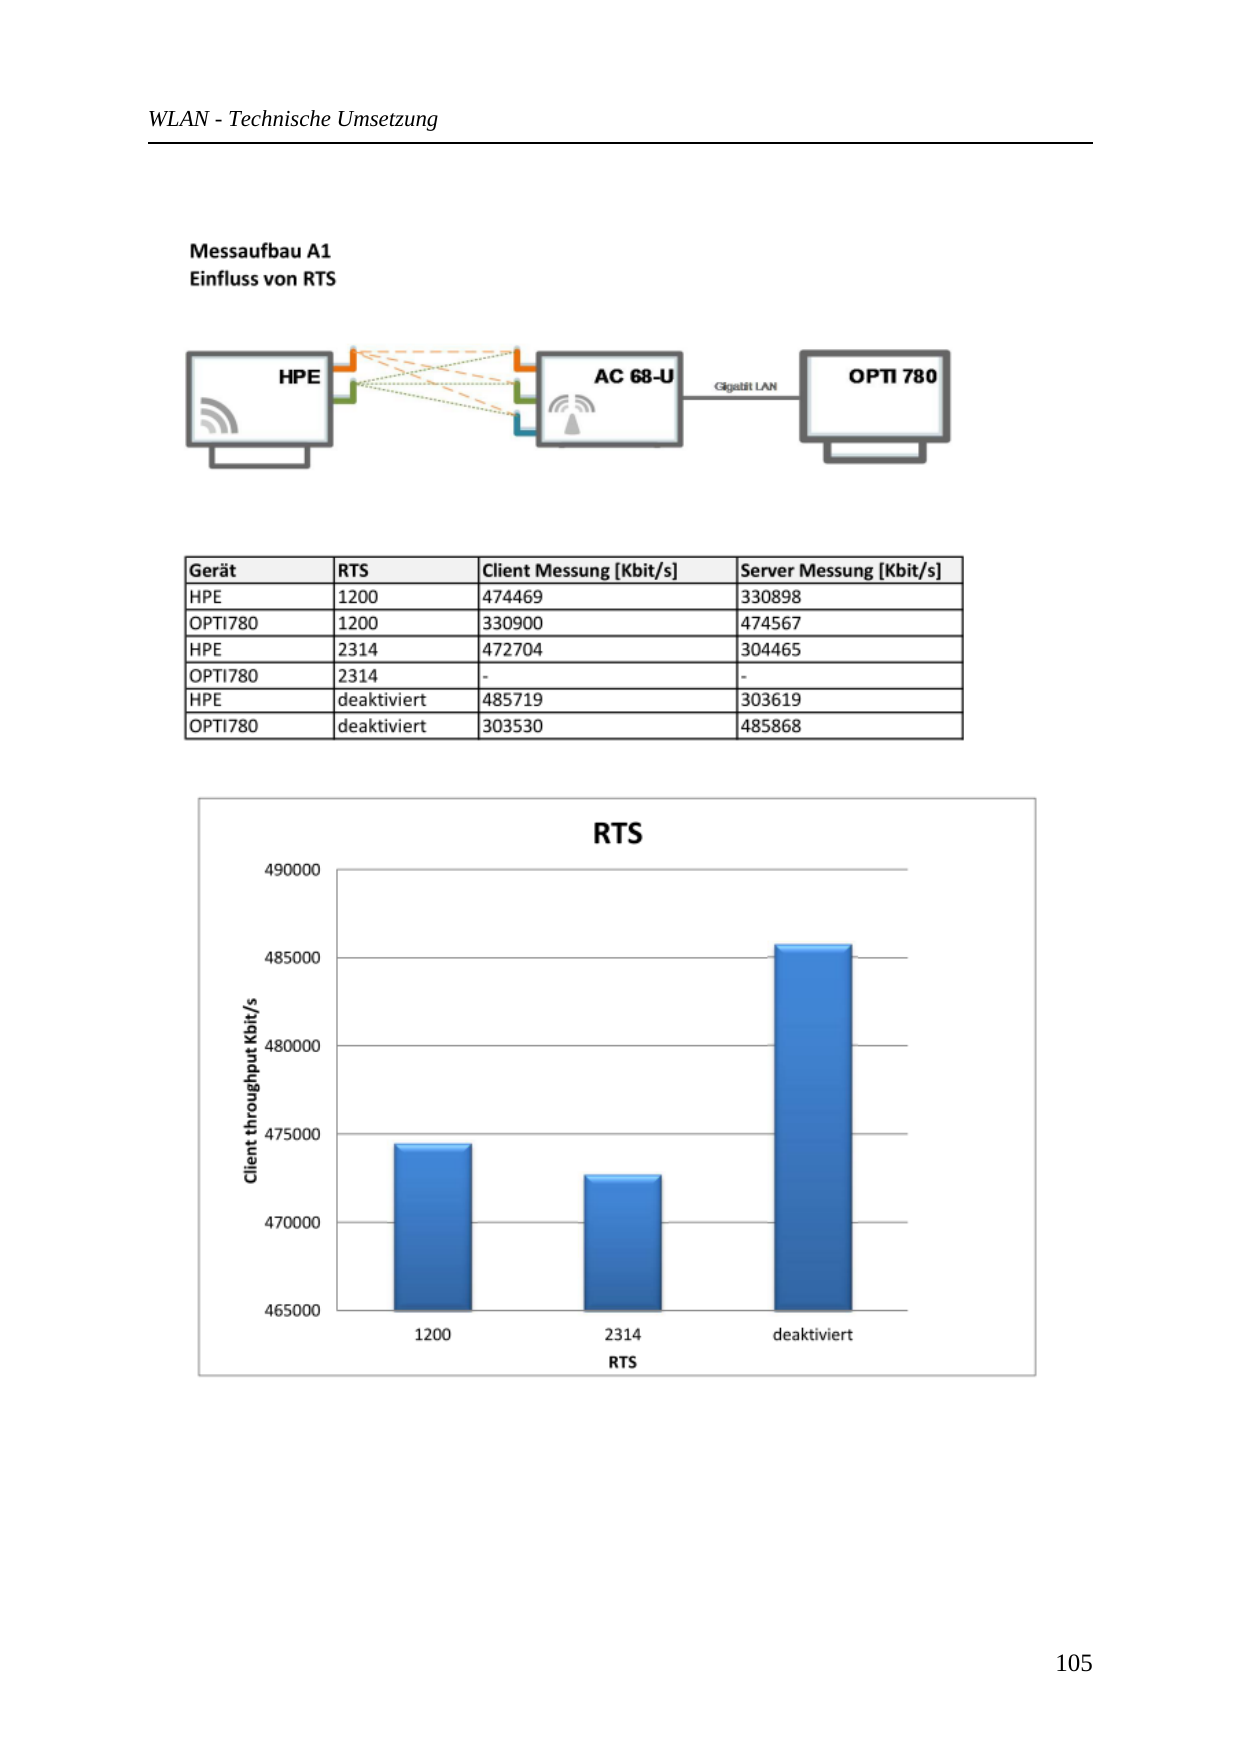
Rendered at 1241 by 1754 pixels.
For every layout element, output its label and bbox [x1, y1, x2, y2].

picture [147, 230, 1093, 1391]
